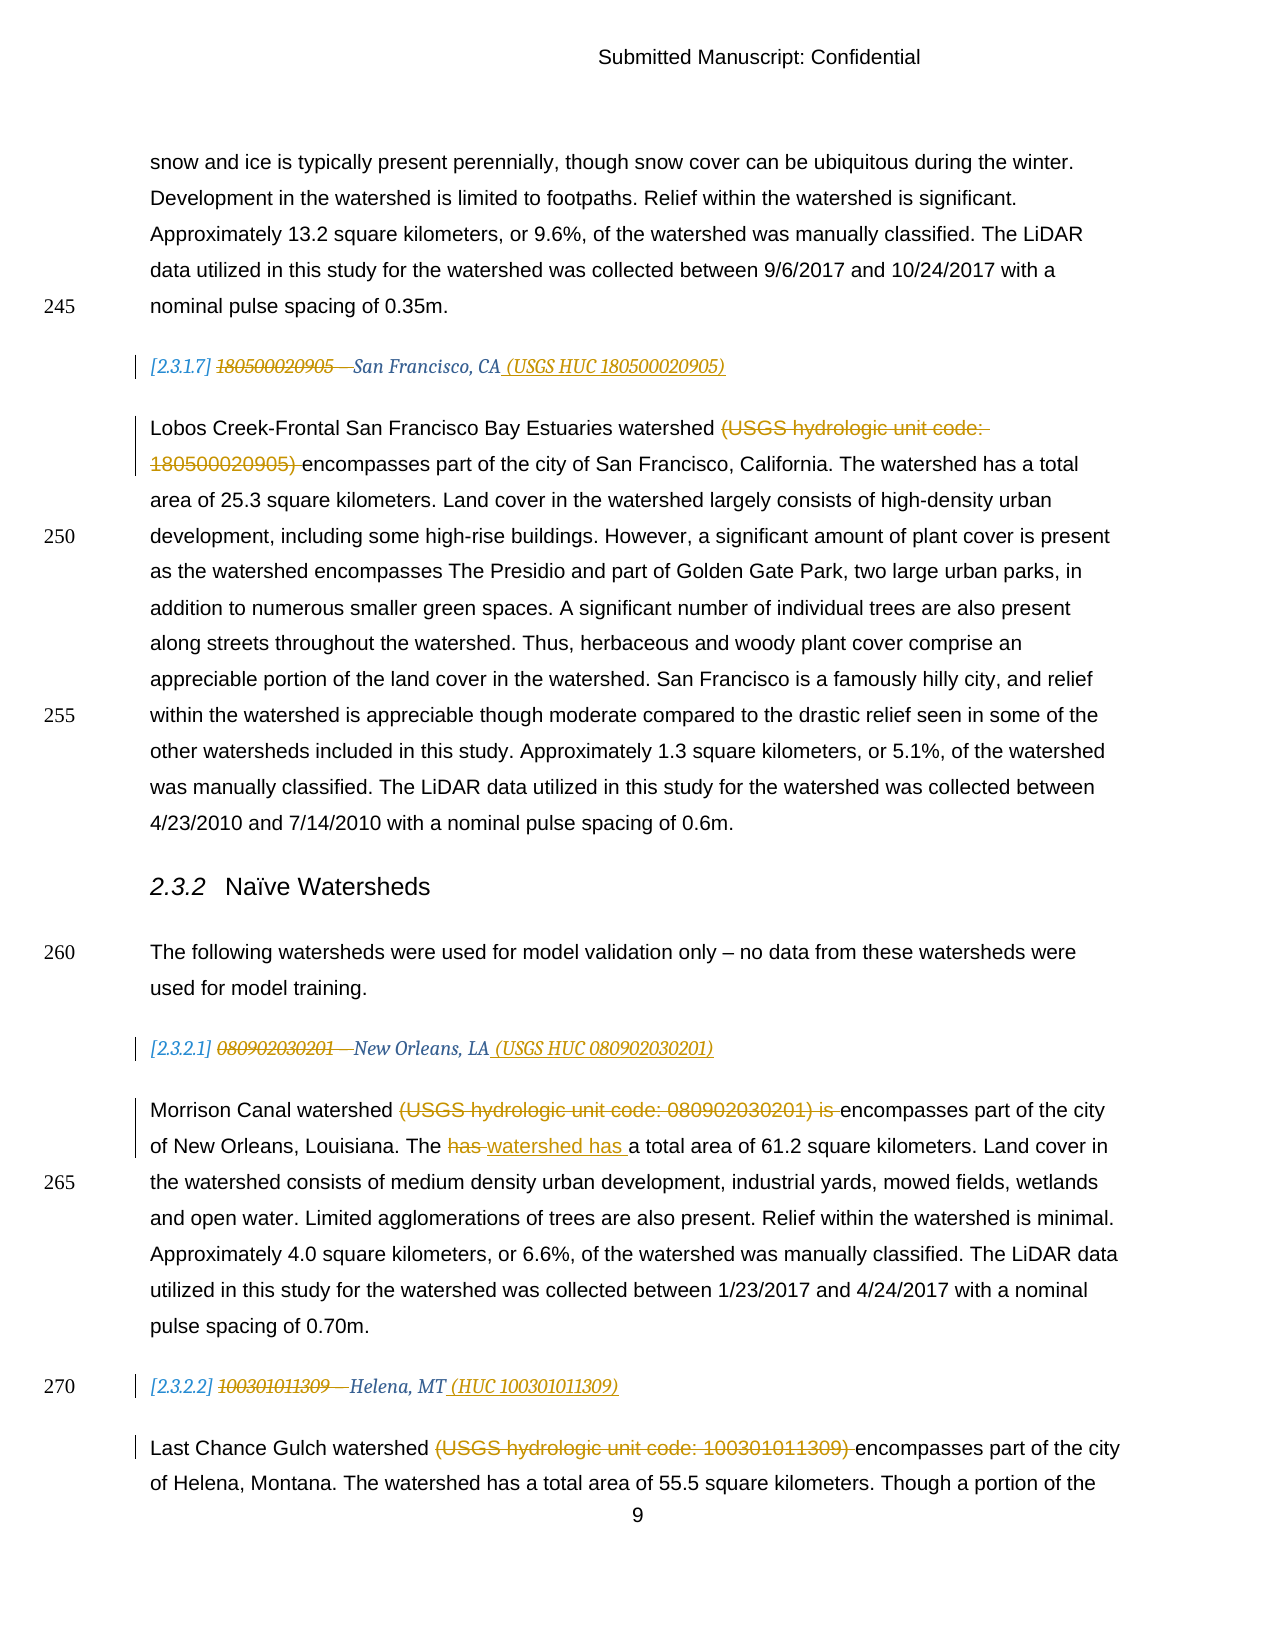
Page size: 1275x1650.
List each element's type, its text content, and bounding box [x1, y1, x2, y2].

text The following watersheds were used for model validation only – no data from these watersheds were used for model training. [150, 940, 1125, 1000]
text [150, 1435, 1125, 1495]
text Morrison Canal watershed encompasses part of the city of New Orleans, Louisiana. The a total area of 61.2 square kilometers. Land cover in the watershed consists of medium density urban development, industrial yards, mowed fields, wetlands and open water. Limited agglomerations of trees are also present. Relief within the watershed is minimal. Approximately 4.0 square kilometers, or 6.6%, of the watershed was manually classified. The LiDAR data utilized in this study for the watershed was collected between 1/23/2017 and 4/24/2017 with a nominal pulse spacing of 0.70m. [150, 1098, 1125, 1337]
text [150, 150, 1125, 318]
text Lobos Creek-Frontal San Francisco Bay Estuaries watershed encompasses part of the city of San Francisco, California. The watershed has a total area of 25.3 square kilometers. Land cover in the watershed largely consists of high-density urban development, including some high-rise buildings. However, a significant amount of plant cover is present as the watershed encompasses The Presidio and part of Golden Gate Park, two large urban parks, in addition to numerous smaller green spaces. A significant number of individual trees are also present along streets throughout the watershed. Thus, herbaceous and woody plant cover comprise an appreciable portion of the land cover in the watershed. San Francisco is a famously hilly city, and relief within the watershed is appreciable though moderate compared to the drastic relief seen in some of the other watersheds included in this study. Approximately 1.3 square kilometers, or 5.1%, of the watershed was manually classified. The LiDAR data utilized in this study for the watershed was collected between 4/23/2010 and 7/14/2010 with a nominal pulse spacing of 0.6m. [150, 416, 1125, 835]
subtitle San Francisco, CA [150, 355, 1125, 379]
subtitle Naïve Watersheds [150, 872, 1125, 901]
subtitle Helena, MT [150, 1374, 1125, 1398]
subtitle New Orleans, LA [150, 1037, 1125, 1061]
